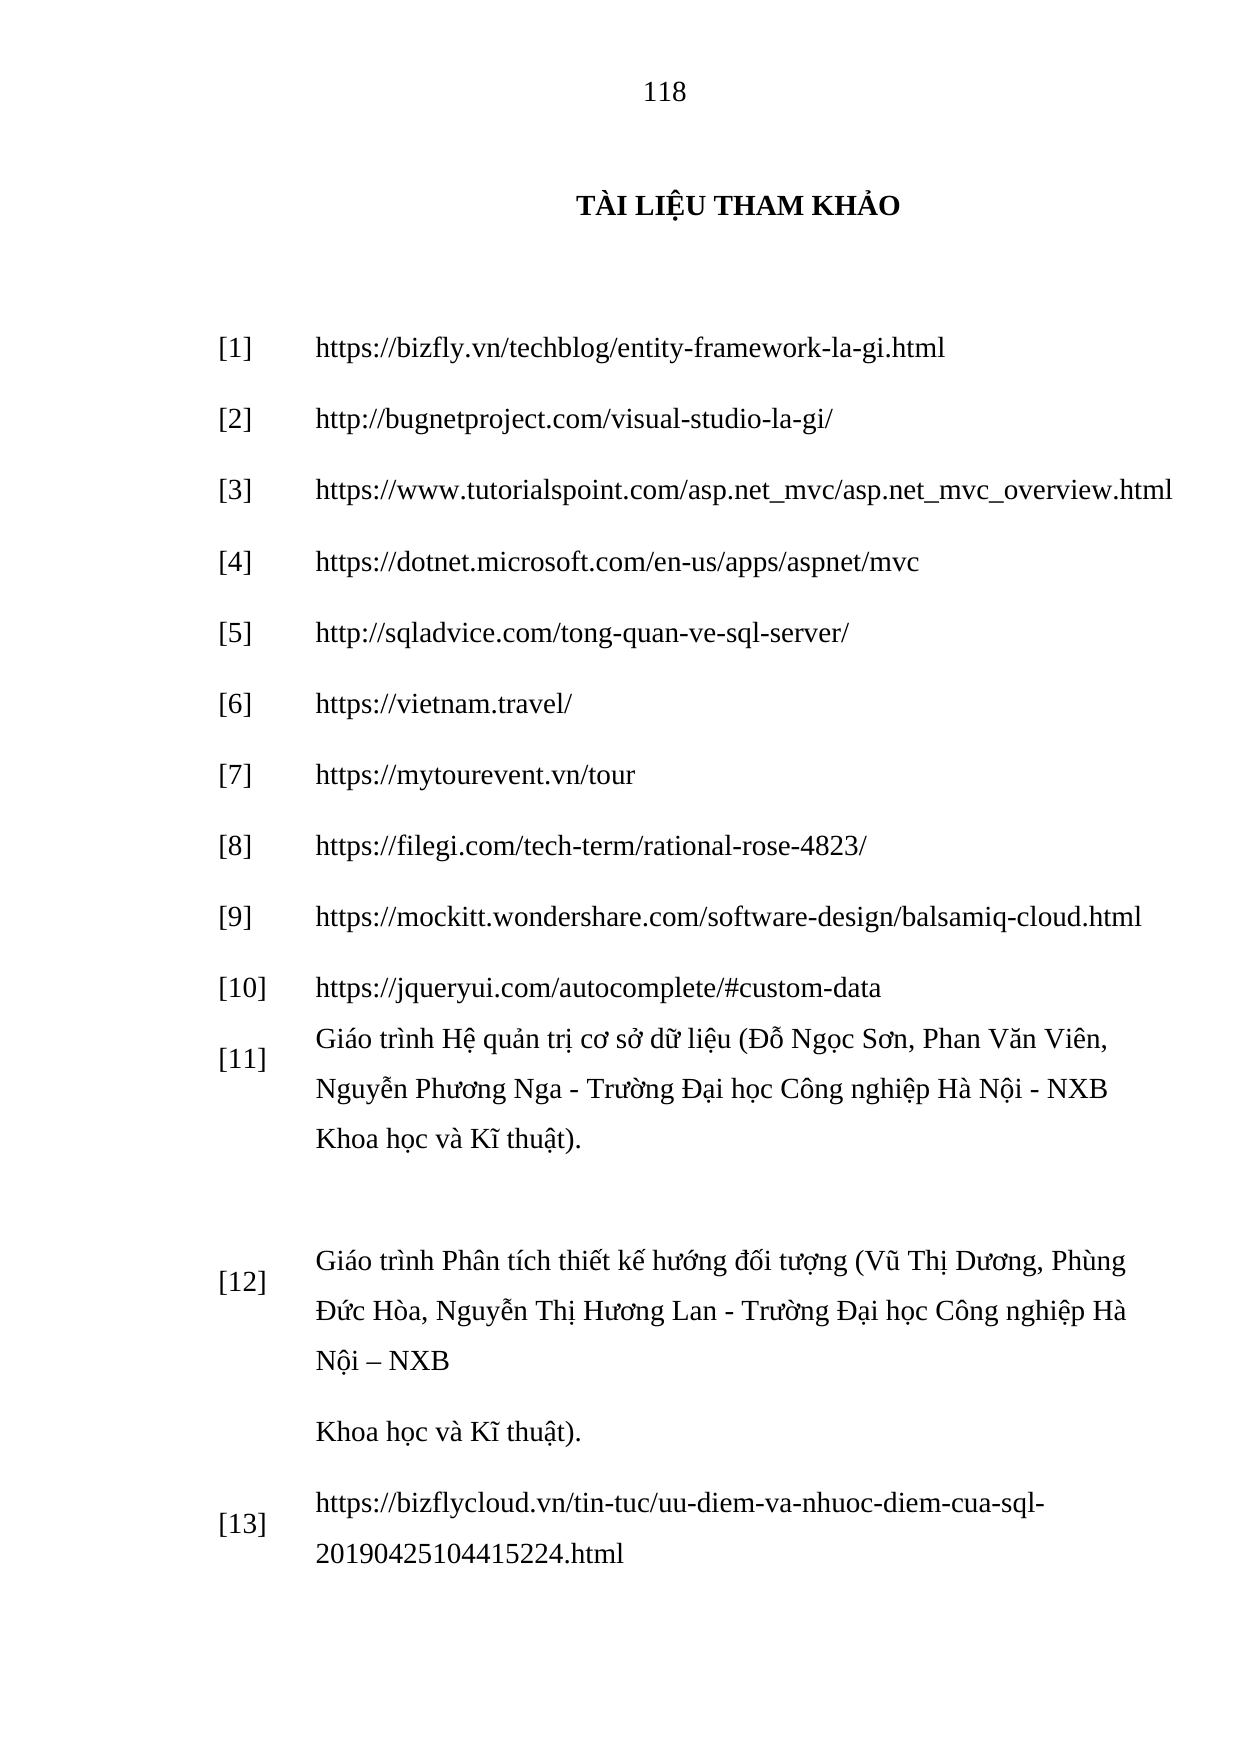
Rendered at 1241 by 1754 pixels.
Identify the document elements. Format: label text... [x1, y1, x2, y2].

table_cell https://dotnet.microsoft.com/en-us/apps/aspnet/mvc [304, 523, 1185, 594]
table_cell http://bugnetproject.com/visual-studio-la-gi/ [304, 380, 1185, 452]
table_cell https://filegi.com/tech-term/rational-rose-4823/ [304, 807, 1185, 878]
table_cell [6] [207, 665, 304, 736]
table_cell [13] [207, 1486, 304, 1607]
table_cell [7] [207, 736, 304, 807]
text TÀI LIỆU THAM KHẢO [354, 188, 1122, 221]
table_cell [3] [207, 452, 304, 523]
table_cell http://sqladvice.com/tong-quan-ve-sql-server/ [304, 594, 1185, 665]
table_cell [10] [207, 950, 304, 1021]
table_header https://bizfly.vn/techblog/entity-framework-la-gi.html [304, 309, 1185, 380]
table_header [1] [207, 309, 304, 380]
table_cell https://bizflycloud.vn/tin-tuc/uu-diem-va-nhuoc-diem-cua-sql-20190425104415224.html [304, 1486, 1185, 1607]
table_cell [4] [207, 523, 304, 594]
table_cell [2] [207, 380, 304, 452]
table_cell https://www.tutorialspoint.com/asp.net_mvc/asp.net_mvc_overview.html [304, 452, 1185, 523]
table_cell [11] [207, 1021, 304, 1243]
table_cell https://mytourevent.vn/tour [304, 736, 1185, 807]
table_cell Giáo trình Hệ quản trị cơ sở dữ liệu (Đỗ Ngọc Sơn, Phan Văn Viên, Nguyễn Phương Nga - Trường Đại học Công nghiệp Hà Nội - NXB Khoa học và Kĩ thuật). [304, 1021, 1185, 1243]
table_cell https://mockitt.wondershare.com/software-design/balsamiq-cloud.html [304, 879, 1185, 949]
table_cell [8] [207, 807, 304, 878]
table_cell [12] [207, 1243, 304, 1486]
table_cell https://jqueryui.com/autocomplete/#custom-data [304, 950, 1185, 1021]
table_cell [5] [207, 594, 304, 665]
table_cell [9] [207, 879, 304, 949]
table_cell https://vietnam.travel/ [304, 665, 1185, 736]
table_cell Giáo trình Phân tích thiết kế hướng đối tượng (Vũ Thị Dương, Phùng Đức Hòa, Nguyễn Thị Hương Lan - Trường Đại học Công nghiệp Hà Nội – NXB Khoa học và Kĩ thuật). [304, 1243, 1185, 1486]
